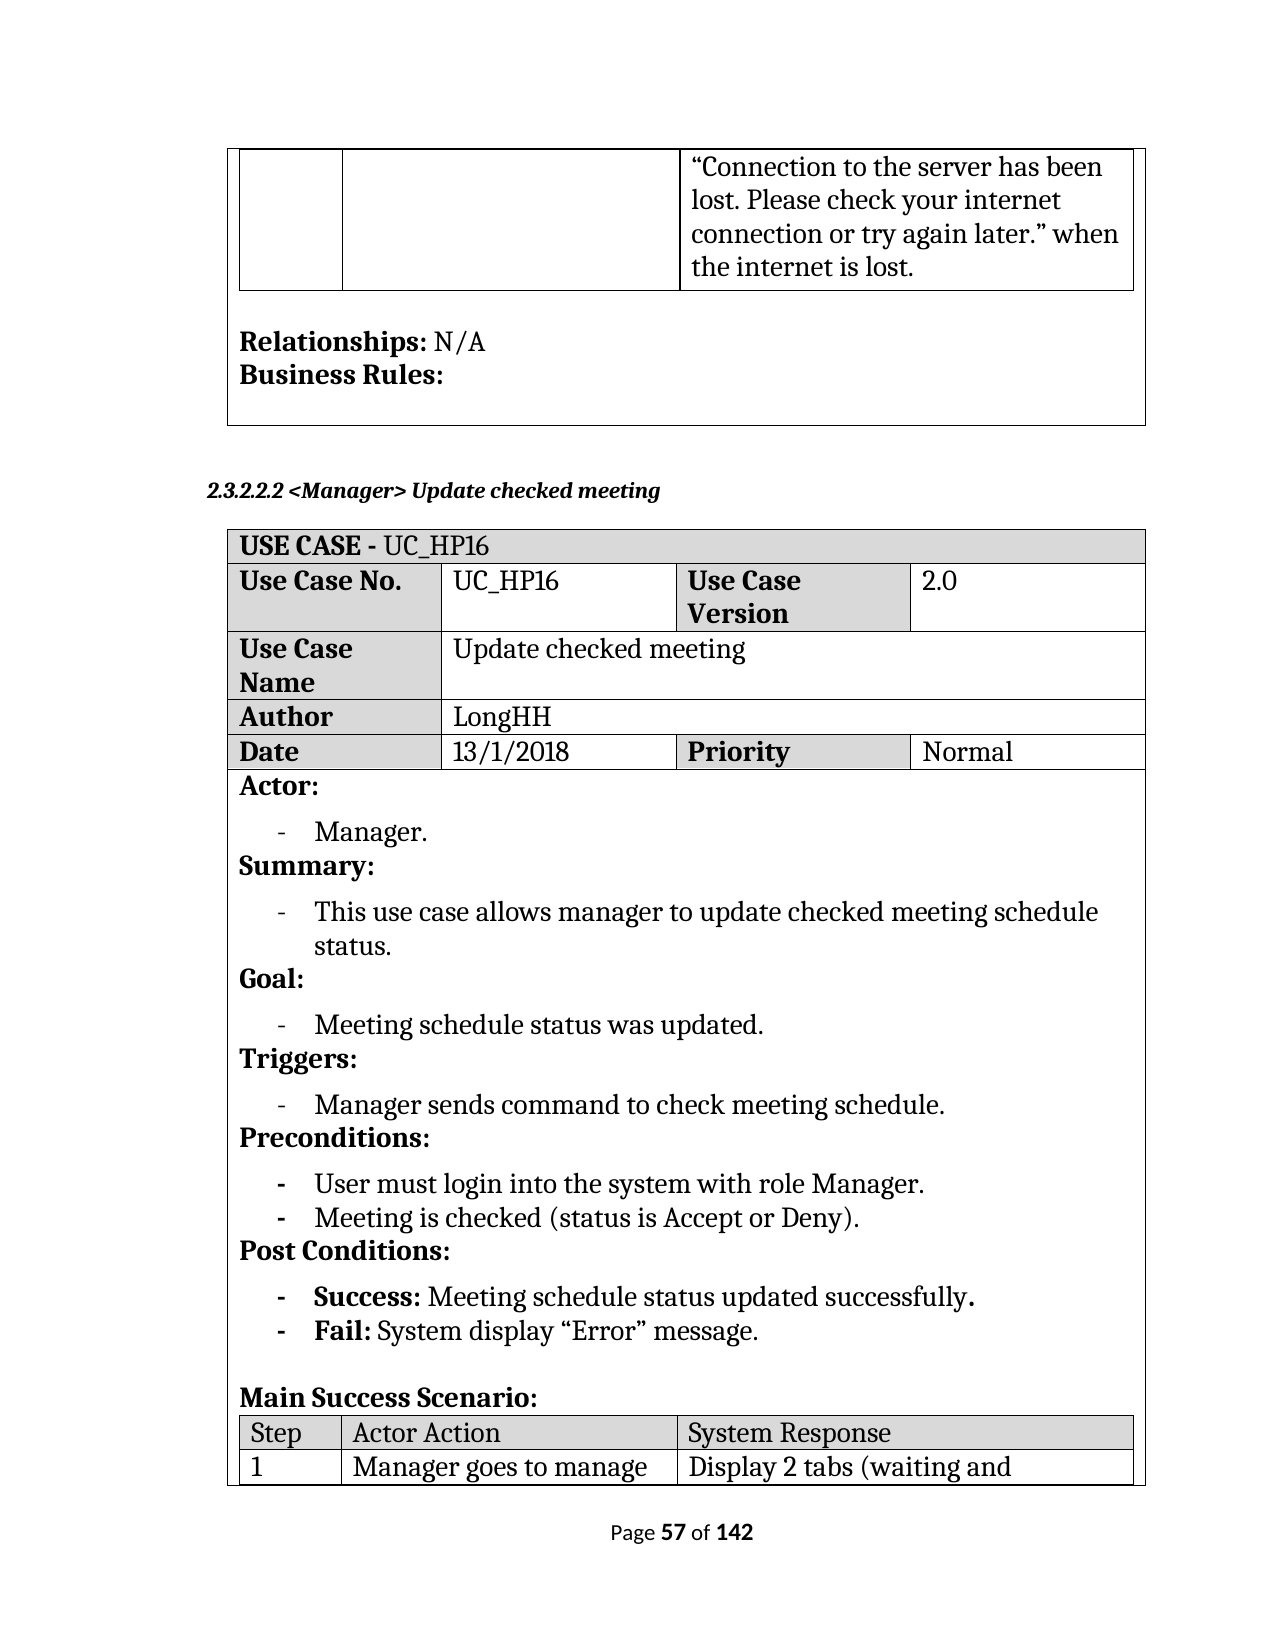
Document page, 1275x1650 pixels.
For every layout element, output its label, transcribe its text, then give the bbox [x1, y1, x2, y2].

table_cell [228, 149, 1145, 425]
table_cell Update checked meeting [442, 632, 1145, 699]
table_cell Normal [911, 735, 1145, 768]
table_cell Use Case Version [677, 564, 910, 631]
table_cell 13/1/2018 [442, 735, 676, 768]
table_cell Use Case Name [228, 632, 441, 699]
table_header USE CASE - UC_HP16 [228, 530, 1145, 563]
table_cell UC_HP16 [442, 564, 676, 631]
table_cell Date [228, 735, 441, 768]
table_cell Author [228, 700, 441, 734]
table_cell 2.0 [911, 564, 1145, 631]
table_cell LongHH [442, 700, 1145, 734]
table_cell Priority [677, 735, 910, 768]
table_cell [228, 770, 1145, 1485]
table_cell Use Case No. [228, 564, 441, 631]
text 2.3.2.2.2 <Manager> Update checked meeting [207, 477, 1157, 504]
